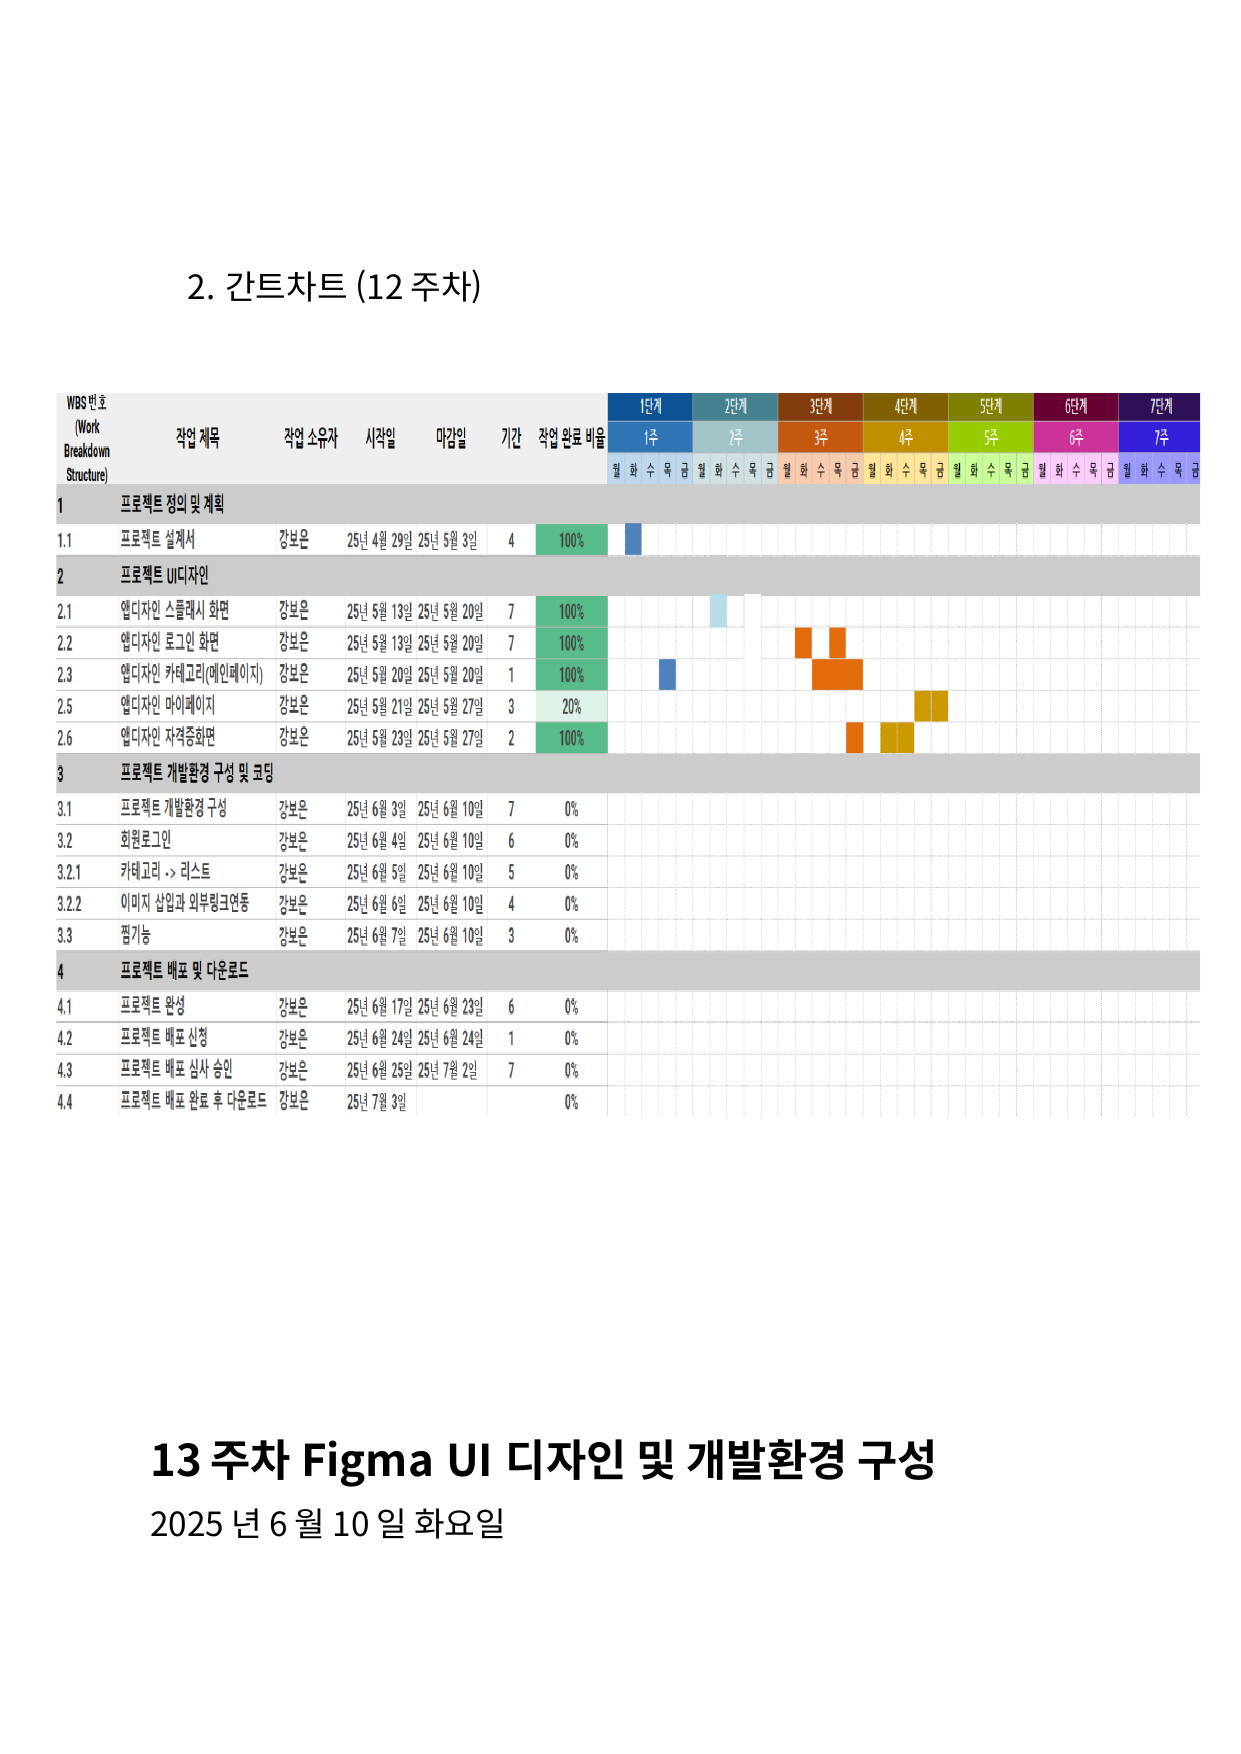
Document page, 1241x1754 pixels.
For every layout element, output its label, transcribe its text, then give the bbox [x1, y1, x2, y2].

text 2025년 6월 10일 화요일 [150, 1498, 1090, 1546]
list 간트차트 (12주차) [187, 261, 1090, 309]
picture [56, 393, 1200, 1116]
text 13주차 Figma UI 디자인 및 개발환경 구성 [150, 1425, 1090, 1489]
